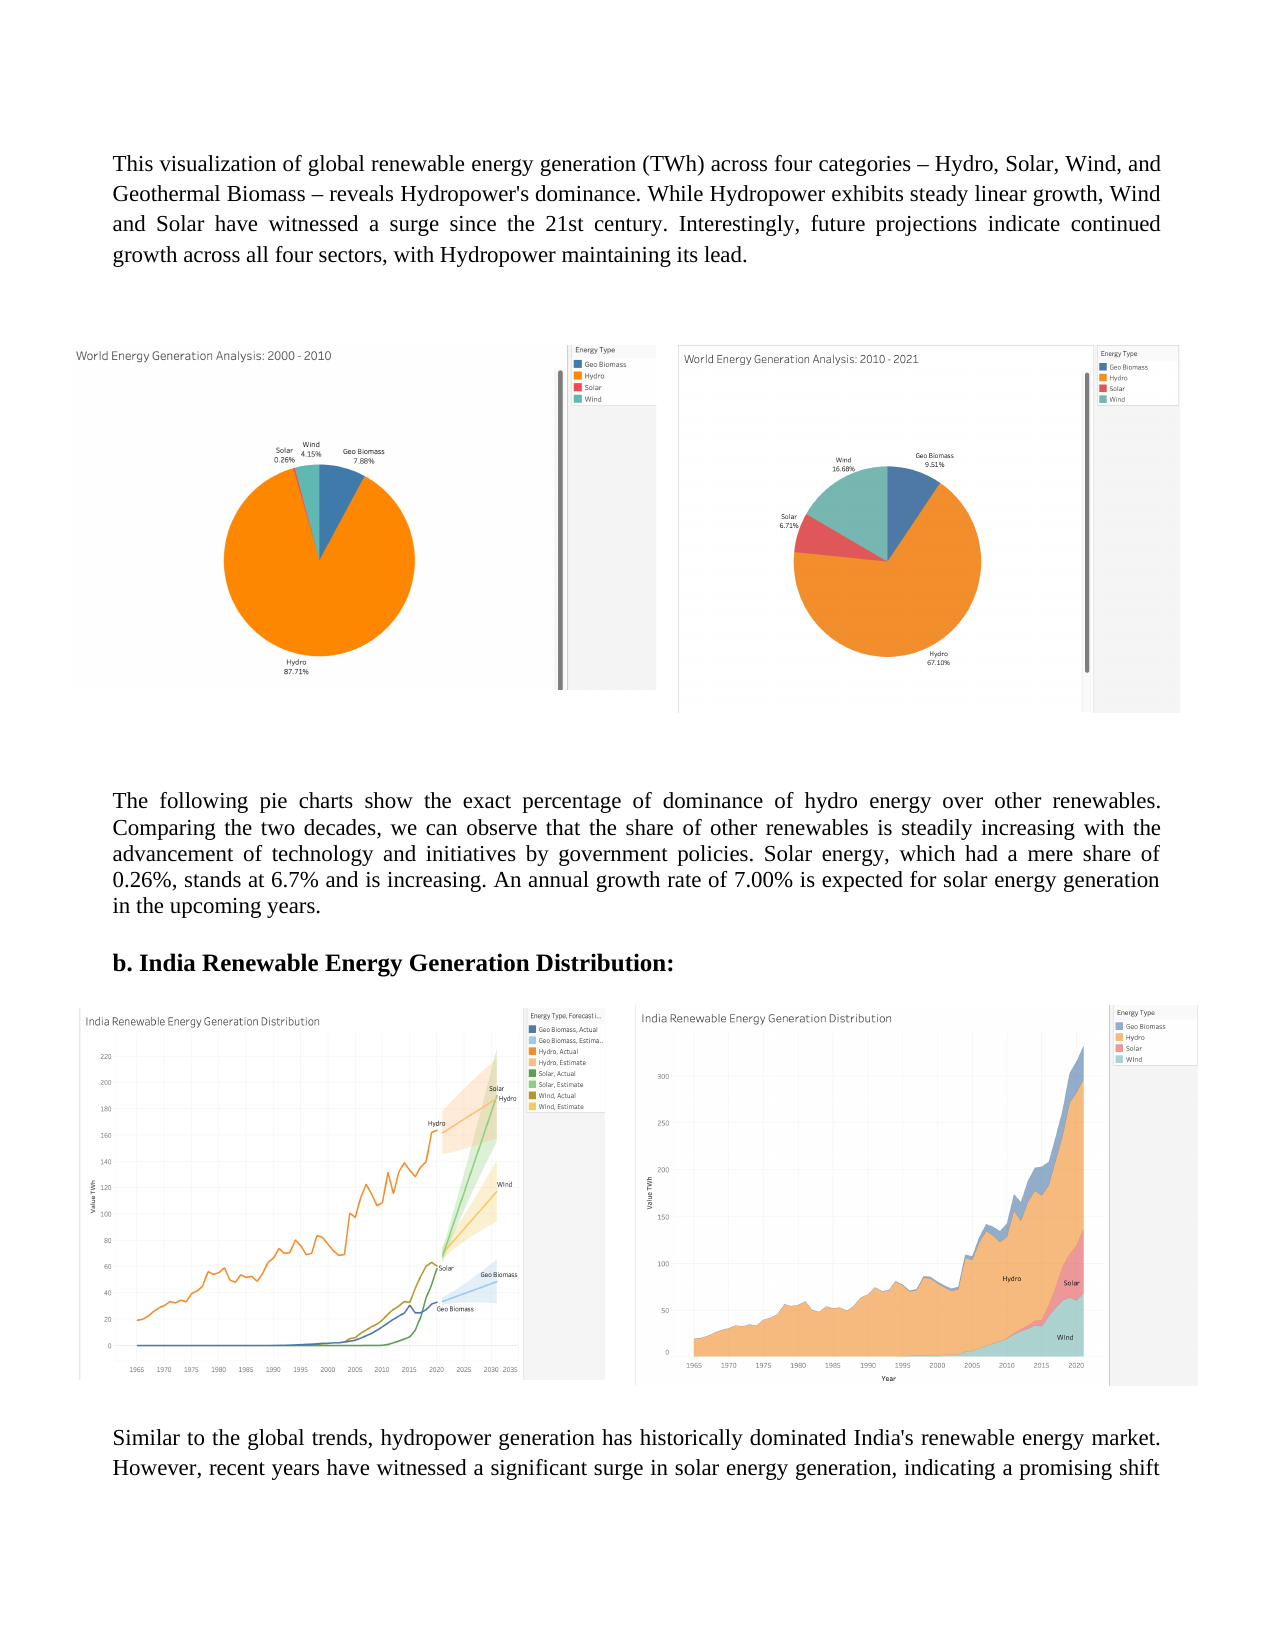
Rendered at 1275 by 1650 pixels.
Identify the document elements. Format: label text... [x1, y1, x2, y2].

picture [678, 345, 1181, 713]
text The following pie charts show the exact percentage of dominance of hydro energy over other renewables. Comparing the two decades, we can observe that the share of other renewables is steadily increasing with the advancement of technology and initiatives by government policies. Solar energy, which had a mere share of 0.26%, stands at 6.7% and is increasing. An annual growth rate of 7.00% is expected for solar energy generation in the upcoming years. [112, 787, 1162, 919]
text This visualization of global renewable energy generation (TWh) across four categories – Hydro, Solar, Wind, and Geothermal Biomass – reveals Hydropower's dominance. While Hydropower exhibits steady linear growth, Wind and Solar have witnessed a surge since the 21st century. Interestingly, future projections indicate continued growth across all four sectors, with Hydropower maintaining its lead. [112, 150, 1162, 267]
subtitle b. India Renewable Energy Generation Distribution: [112, 948, 1162, 977]
picture [79, 1008, 606, 1380]
picture [635, 1005, 1198, 1386]
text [112, 1002, 1162, 1480]
picture [73, 345, 657, 690]
